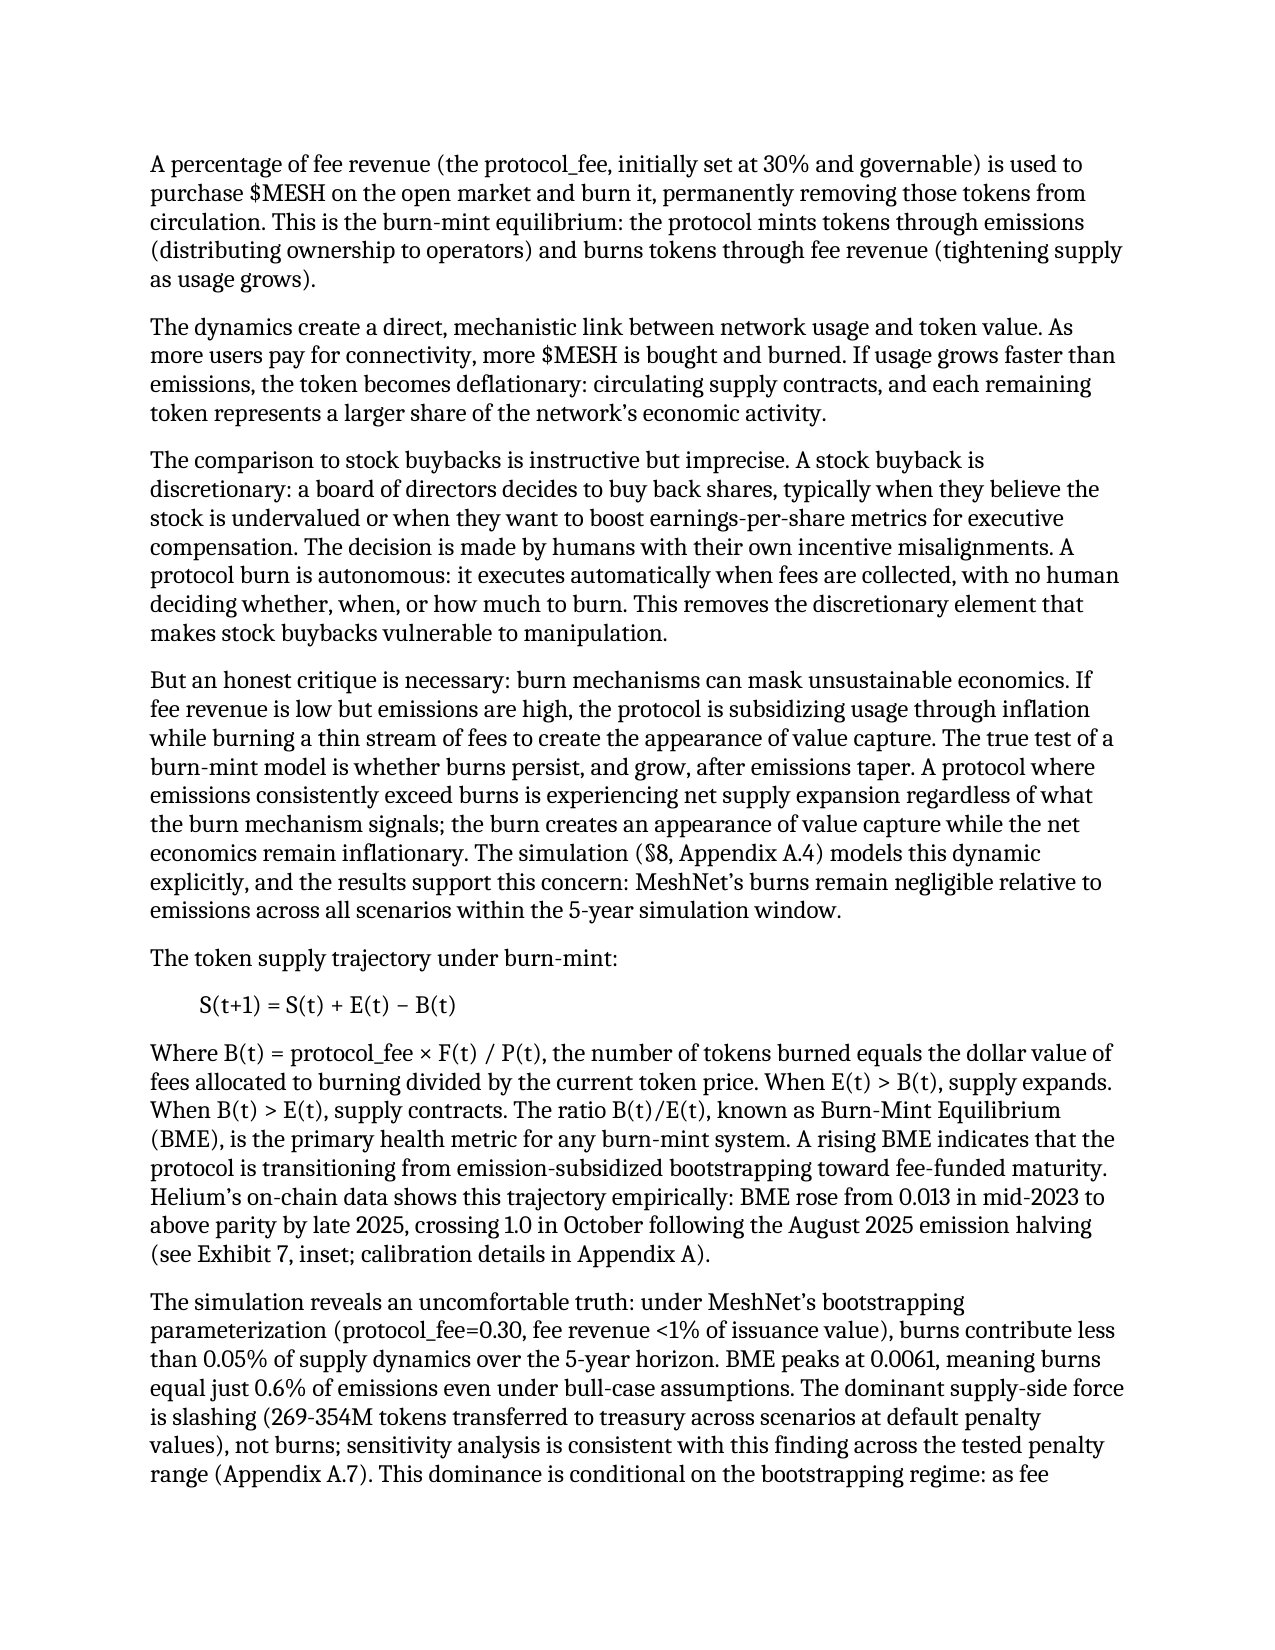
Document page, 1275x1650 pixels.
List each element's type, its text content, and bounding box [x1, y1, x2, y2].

text The dynamics create a direct, mechanistic link between network usage and token value. As more users pay for connectivity, more $MESH is bought and burned. If usage grows faster than emissions, the token becomes deflationary: circulating supply contracts, and each remaining token represents a larger share of the network’s economic activity. [150, 312, 1125, 427]
text But an honest critique is necessary: burn mechanisms can mask unsustainable economics. If fee revenue is low but emissions are high, the protocol is subsidizing usage through inflation while burning a thin stream of fees to create the appearance of value capture. The true test of a burn-mint model is whether burns persist, and grow, after emissions taper. A protocol where emissions consistently exceed burns is experiencing net supply expansion regardless of what the burn mechanism signals; the burn creates an appearance of value capture while the net economics remain inflationary. The simulation (§8, Appendix A.4) models this dynamic explicitly, and the results support this concern: MeshNet’s burns remain negligible relative to emissions across all scenarios within the 5-year simulation window. [150, 666, 1125, 925]
text The comparison to stock buybacks is instructive but imprecise. A stock buyback is discretionary: a board of directors decides to buy back shares, typically when they believe the stock is undervalued or when they want to boost earnings-per-share metrics for executive compensation. The decision is made by humans with their own incentive misalignments. A protocol burn is autonomous: it executes automatically when fees are collected, with no human deciding whether, when, or how much to burn. This removes the discretionary element that makes stock buybacks vulnerable to manipulation. [150, 446, 1125, 647]
text Where B(t) = protocol_fee × F(t) / P(t), the number of tokens burned equals the dollar value of fees allocated to burning divided by the current token price. When E(t) > B(t), supply expands. When B(t) > E(t), supply contracts. The ratio B(t)/E(t), known as Burn-Mint Equilibrium (BME), is the primary health metric for any burn-mint system. A rising BME indicates that the protocol is transitioning from emission-subsidized bootstrapping toward fee-funded maturity. Helium’s on-chain data shows this trajectory empirically: BME rose from 0.013 in mid-2023 to above parity by late 2025, crossing 1.0 in October following the August 2025 emission halving (see Exhibit 7, inset; calibration details in Appendix A). [150, 1039, 1125, 1269]
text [150, 1287, 1125, 1489]
text S(t+1) = S(t) + E(t) − B(t) [200, 991, 1075, 1020]
text The token supply trajectory under burn-mint: [150, 944, 1125, 972]
text A percentage of fee revenue (the protocol_fee, initially set at 30% and governable) is used to purchase $MESH on the open market and burn it, permanently removing those tokens from circulation. This is the burn-mint equilibrium: the protocol mints tokens through emissions (distributing ownership to operators) and burns tokens through fee revenue (tightening supply as usage grows). [150, 150, 1125, 294]
